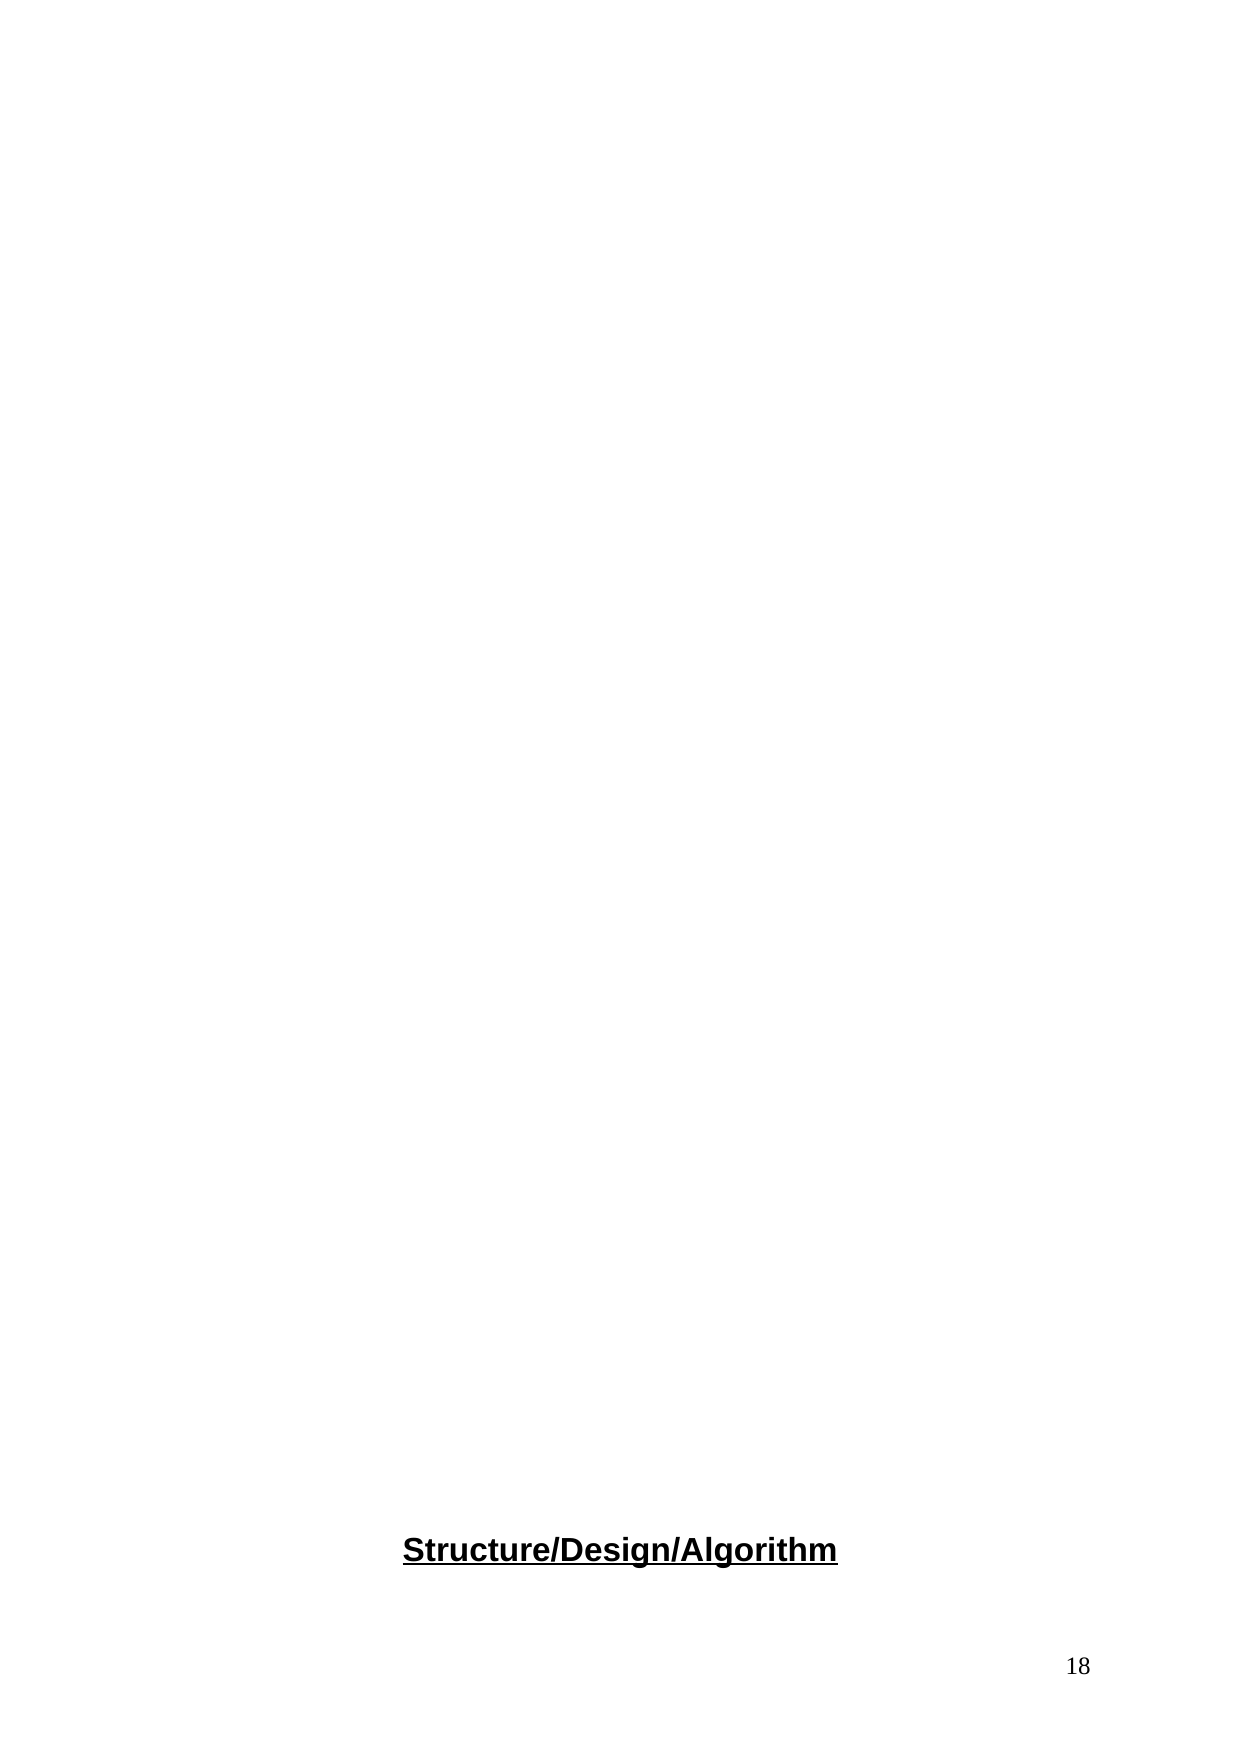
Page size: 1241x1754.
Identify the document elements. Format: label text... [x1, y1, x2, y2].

subtitle Structure/Design/Algorithm [150, 1530, 1090, 1568]
